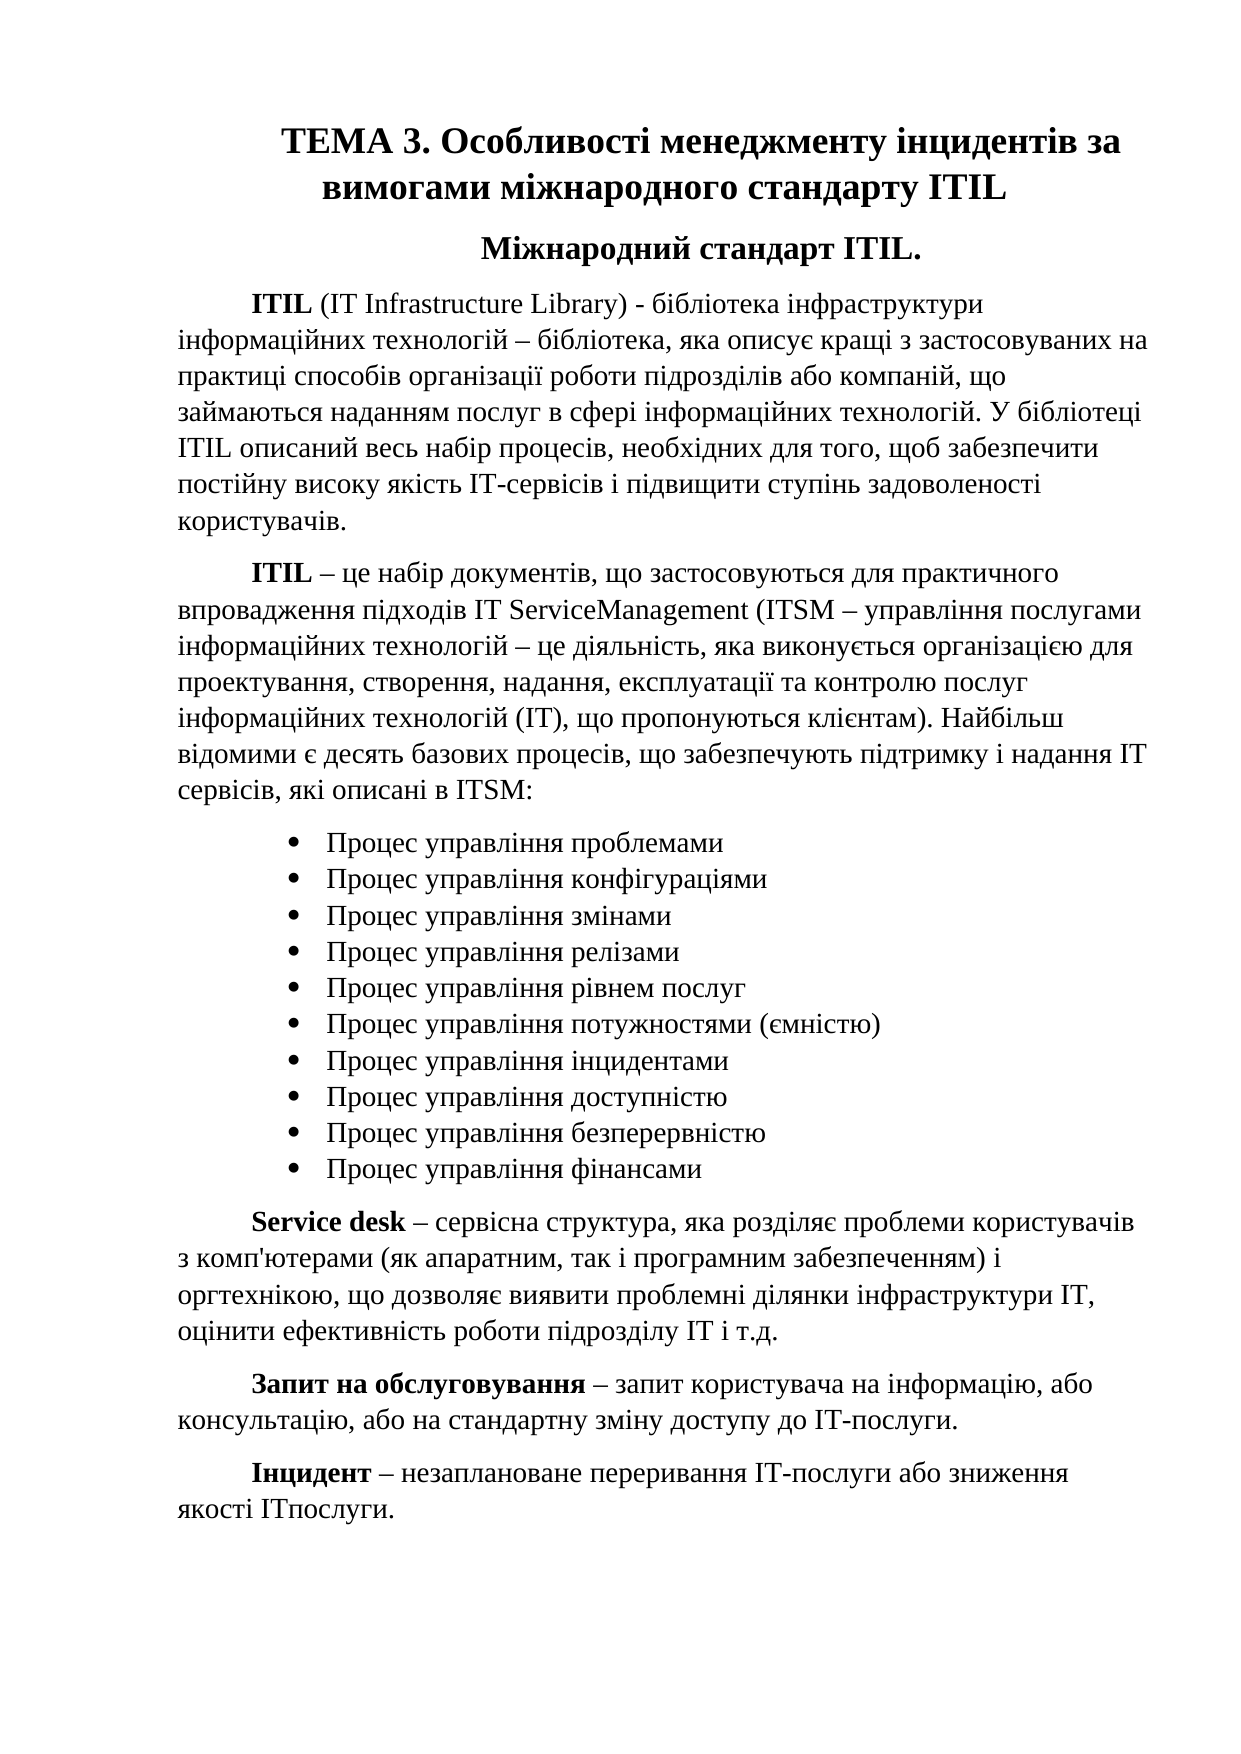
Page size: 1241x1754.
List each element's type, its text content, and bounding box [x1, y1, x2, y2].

list Процес управління фінансами [288, 1152, 1152, 1185]
list Процес управління доступністю [288, 1079, 1152, 1113]
text ITIL (IT Infrastructure Library) - бібліотека інфраструктури інформаційних технологій – бібліотека, яка описує кращі з застосовуваних на практиці способів організації роботи підрозділів або компаній, що займаються наданням послуг в сфері інформаційних технологій. У бібліотеці ITIL описаний весь набір процесів, необхідних для того, щоб забезпечити постійну високу якість ІТ-сервісів і підвищити ступінь задоволеності користувачів. [177, 286, 1152, 536]
text ТЕМА 3. Особливості менеджменту інцидентів за вимогами міжнародного стандарту ITIL [177, 118, 1152, 208]
text Інцидент – незаплановане переривання ІТ-послуги або зниження якості ІТпослуги. [177, 1455, 1152, 1524]
list Процес управління релізами [288, 934, 1152, 968]
list Процес управління інцидентами [288, 1043, 1152, 1076]
text Запит на обслуговування – запит користувача на інформацію, або консультацію, або на стандартну зміну доступу до ІТ-послуги. [177, 1366, 1152, 1435]
list Процес управління безперервністю [288, 1115, 1152, 1149]
text Service desk – сервісна структура, яка розділяє проблеми користувачів з комп'ютерами (як апаратним, так і програмним забезпеченням) і оргтехнікою, що дозволяє виявити проблемні ділянки інфраструктури ІТ, оцінити ефективність роботи підрозділу ІТ і т.д. [177, 1204, 1152, 1346]
list Процес управління потужностями (ємністю) [288, 1007, 1152, 1040]
list Процес управління рівнем послуг [288, 970, 1152, 1004]
list Процес управління змінами [288, 898, 1152, 931]
list Процес управління конфігураціями [288, 862, 1152, 895]
text Міжнародний стандарт ITIL. [177, 228, 1152, 266]
text ITIL – це набір документів, що застосовуються для практичного впровадження підходів IT ServiceManagement (ITSM – управління послугами інформаційних технологій – це діяльність, яка виконується організацією для проектування, створення, надання, експлуатації та контролю послуг інформаційних технологій (ІТ), що пропонуються клієнтам). Найбільш відомими є десять базових процесів, що забезпечують підтримку і надання ІТ сервісів, які описані в ITSM: [177, 556, 1152, 806]
list Процес управління проблемами [288, 825, 1152, 859]
